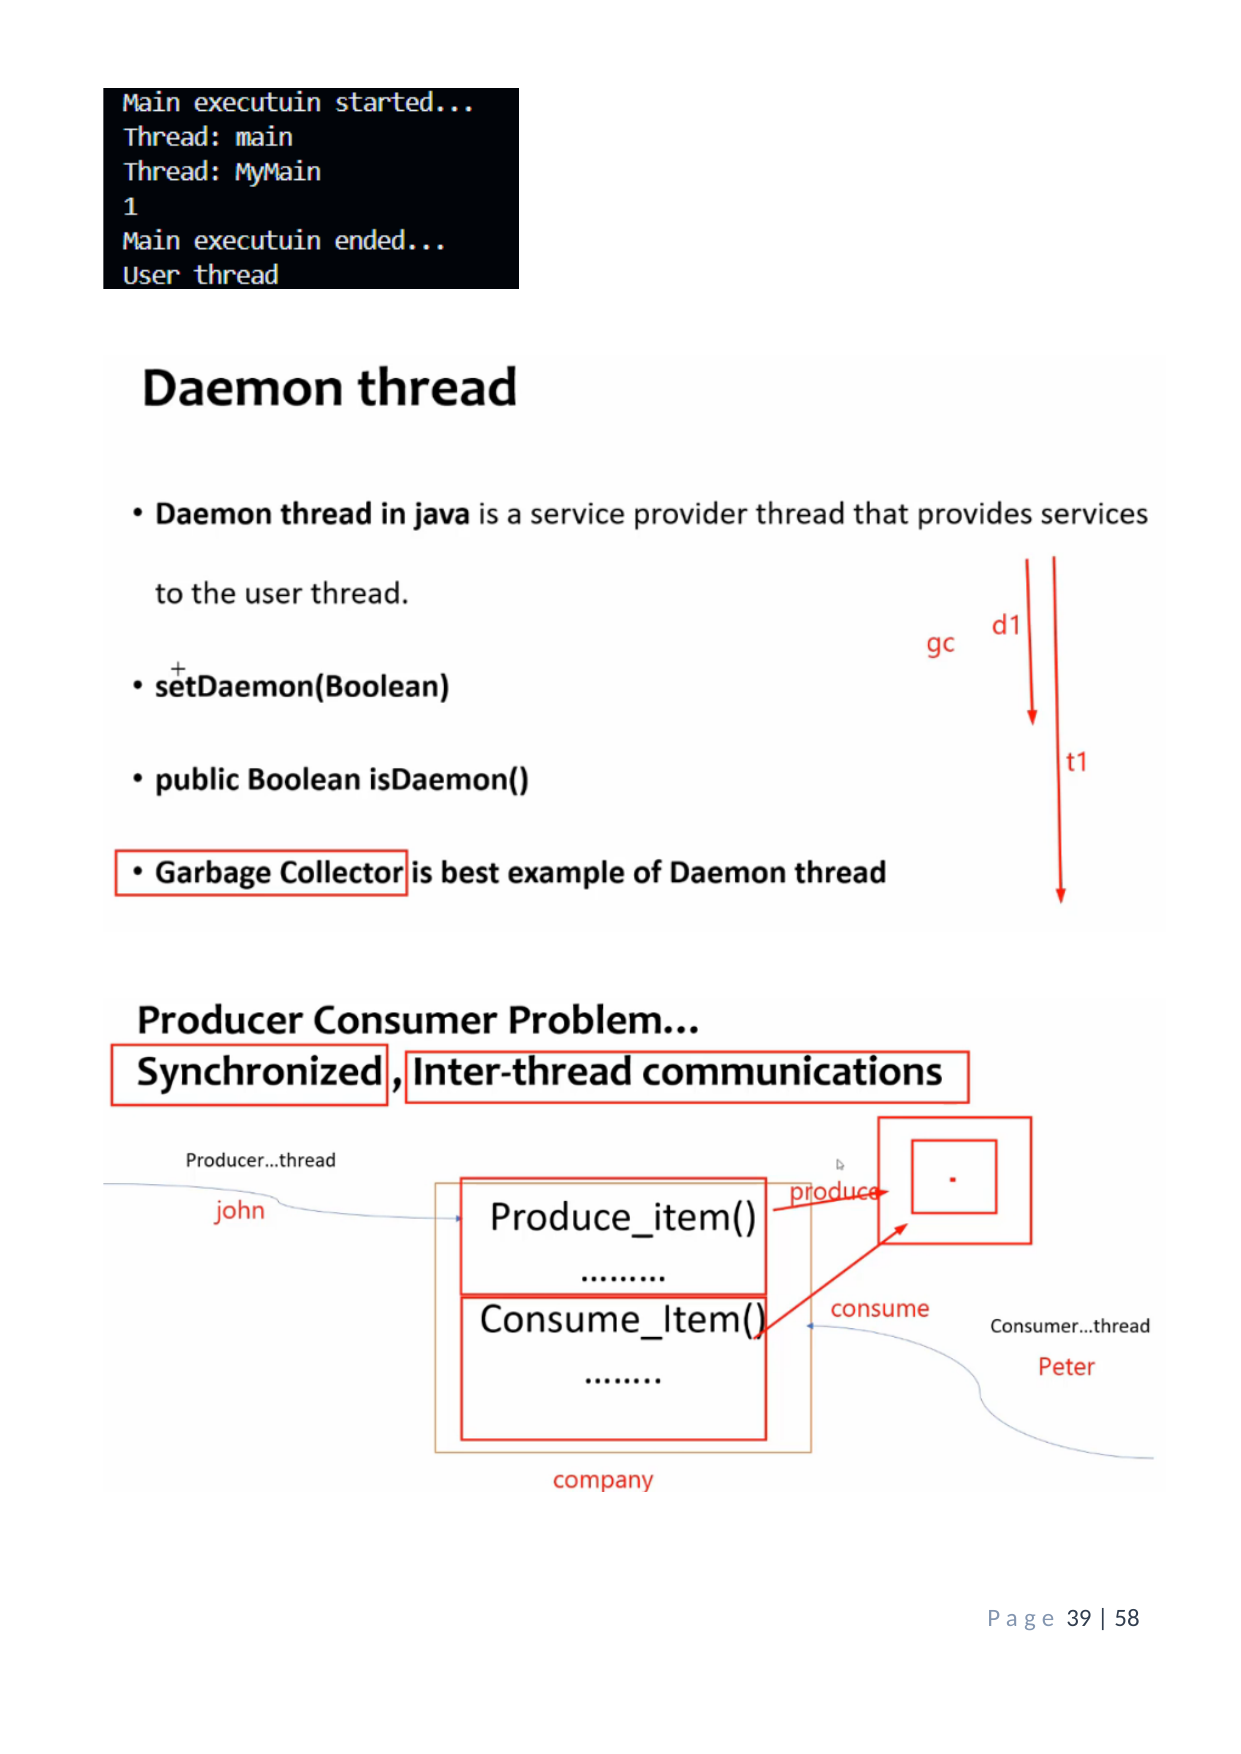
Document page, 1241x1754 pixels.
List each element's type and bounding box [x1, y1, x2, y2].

picture [103, 88, 519, 289]
picture [103, 998, 1167, 1492]
picture [103, 355, 1167, 932]
